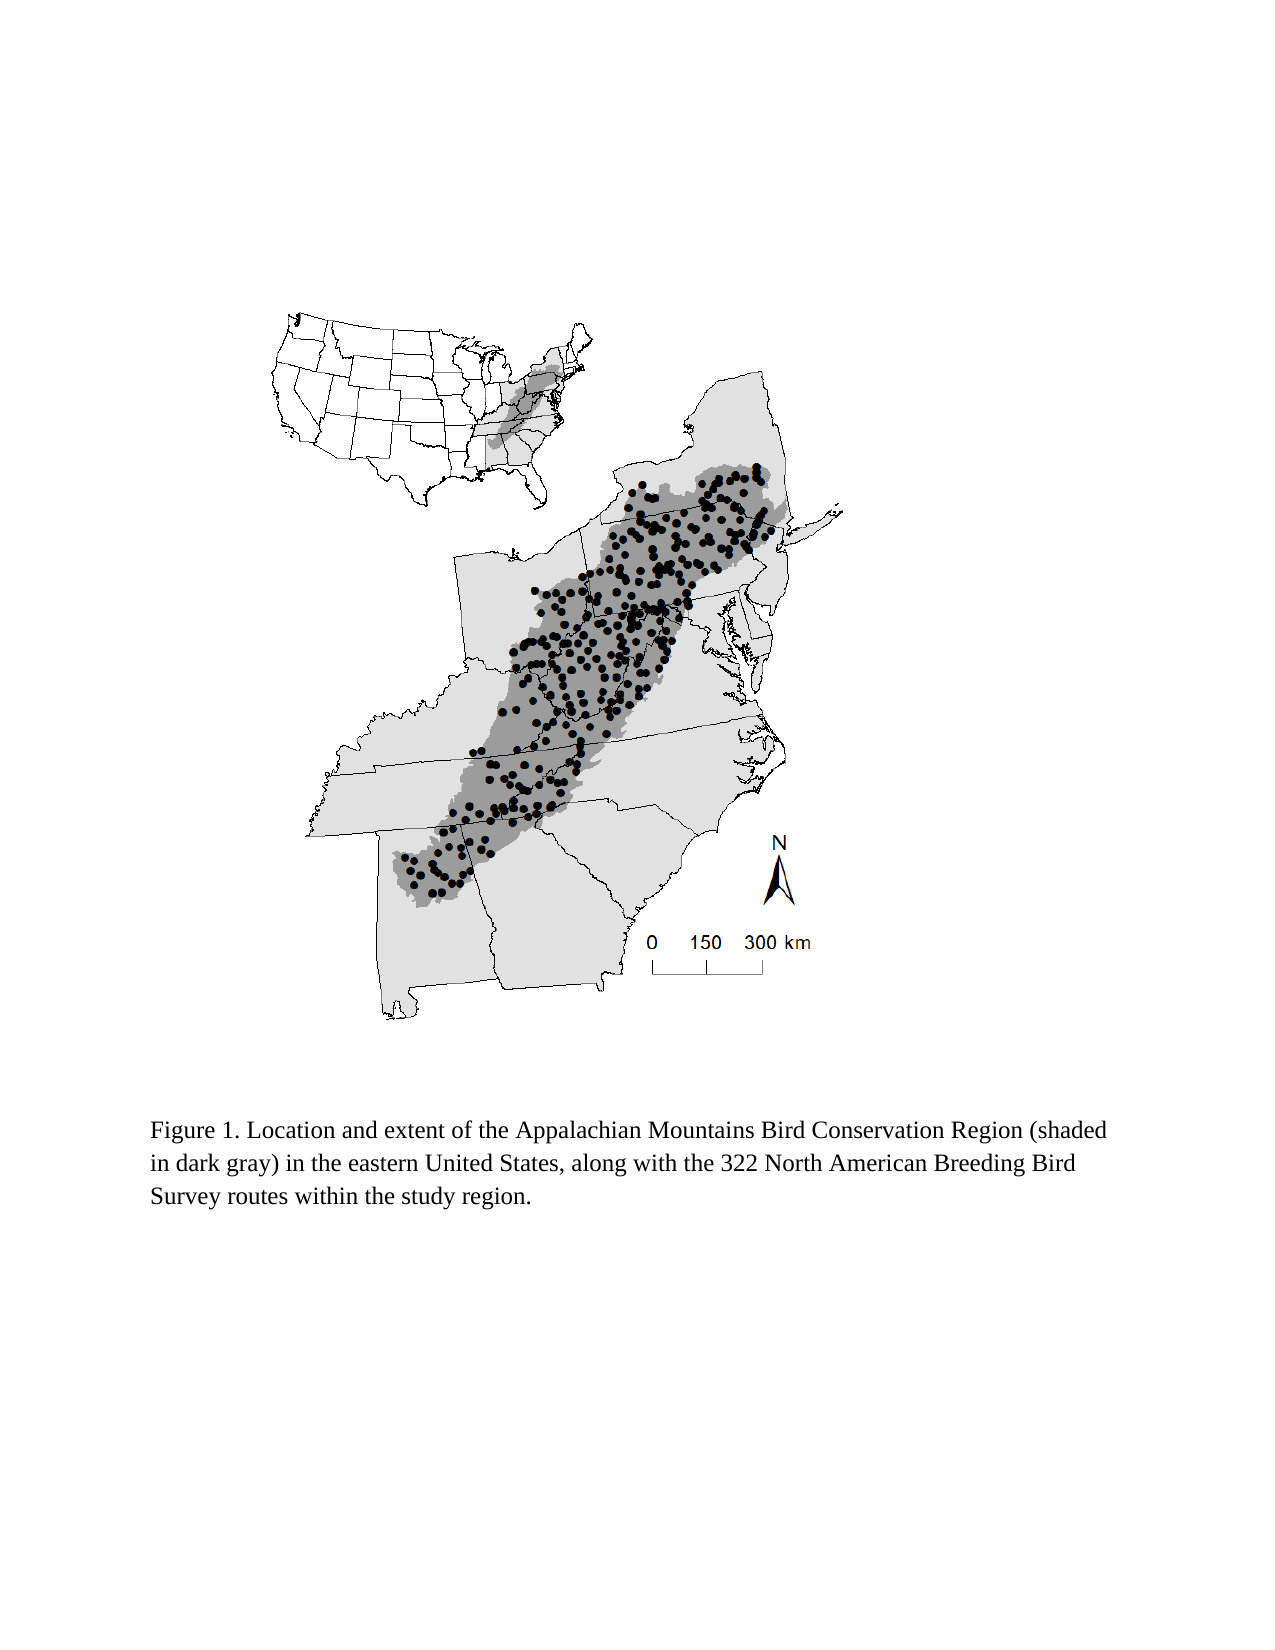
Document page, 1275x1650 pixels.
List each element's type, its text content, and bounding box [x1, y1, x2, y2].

text Figure 1. Location and extent of the Appalachian Mountains Bird Conservation Region (shaded in dark gray) in the eastern United States, along with the 322 North American Breeding Bird Survey routes within the study region. [150, 1115, 1125, 1210]
picture [150, 150, 901, 1095]
